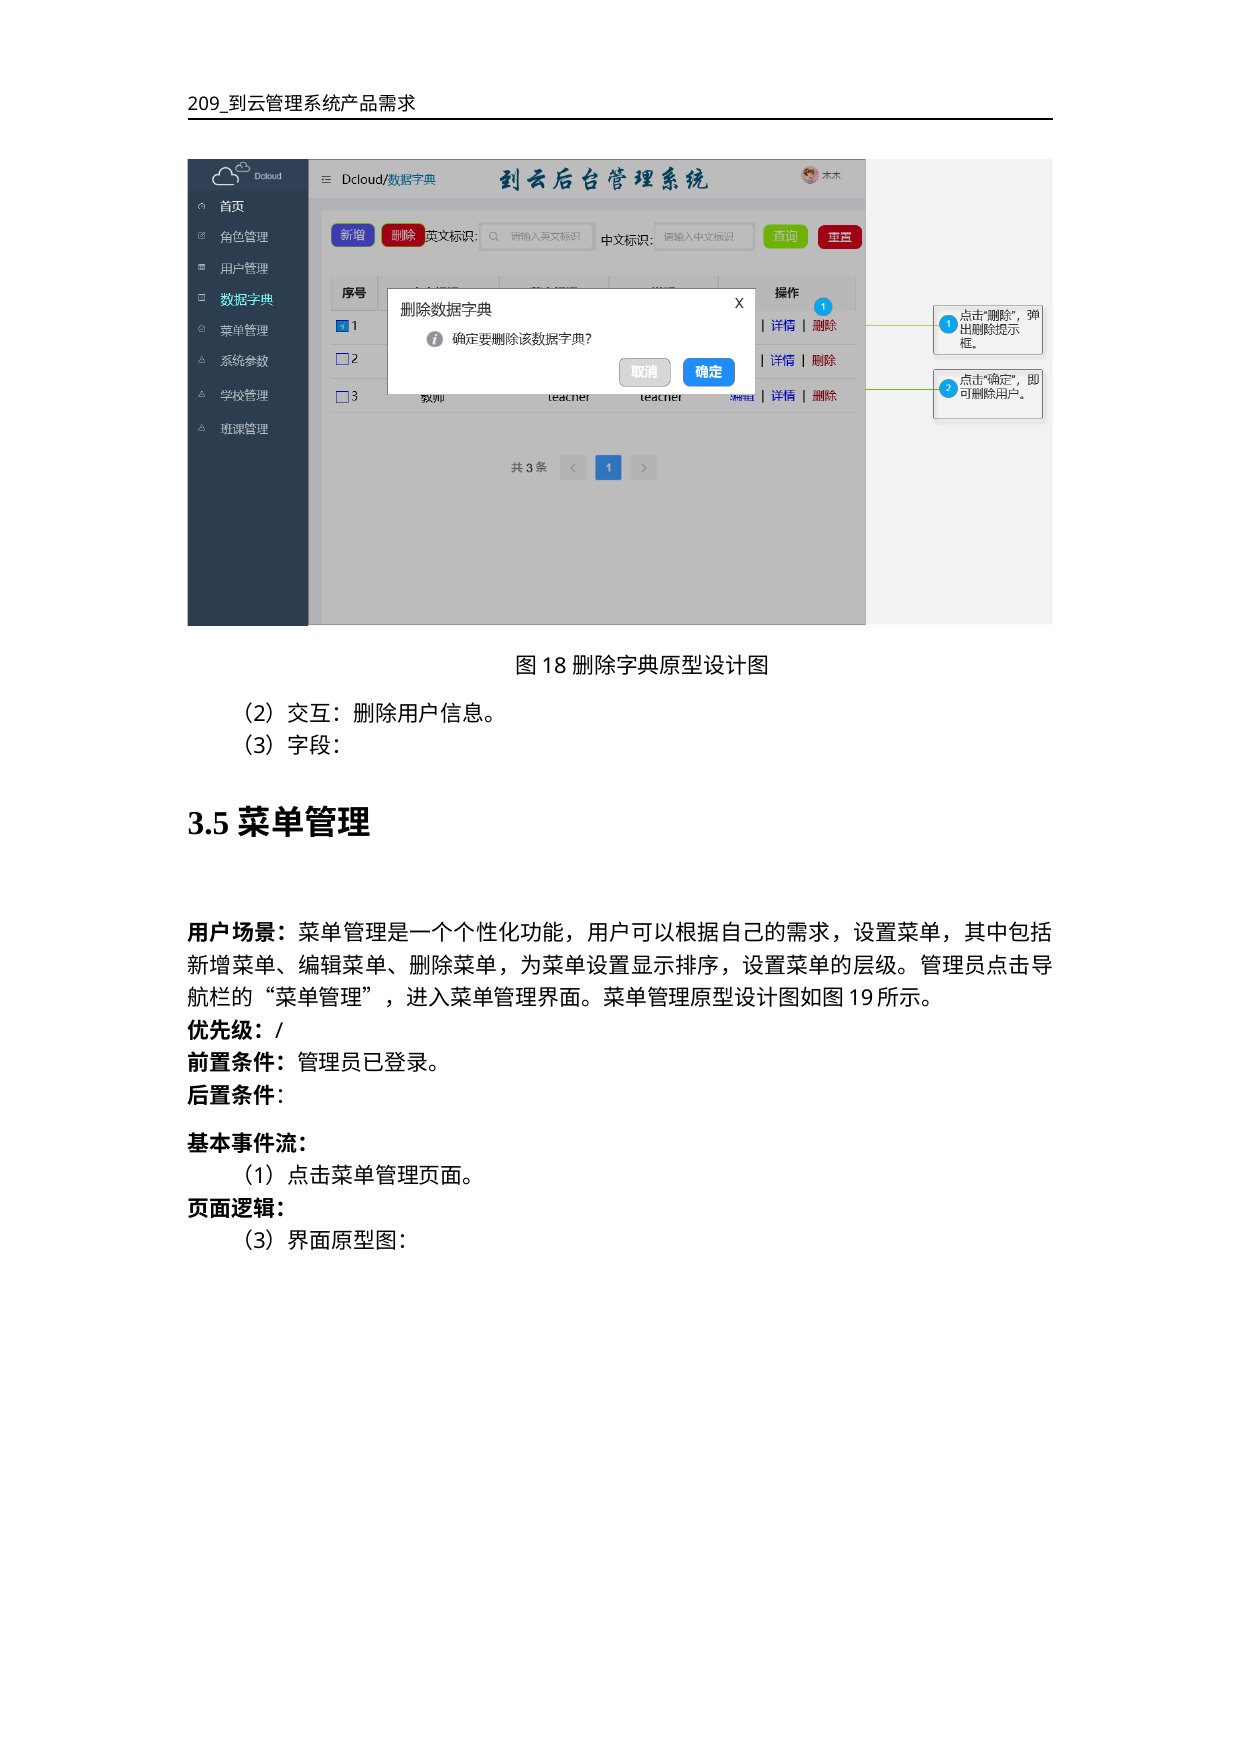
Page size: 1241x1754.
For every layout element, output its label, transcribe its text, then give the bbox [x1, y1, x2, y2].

list 界面原型图： [187, 1223, 1053, 1256]
text 页面逻辑： [187, 1191, 1053, 1223]
text （1）点击菜单管理页面。 [187, 1158, 1053, 1191]
text 图18 删除字典原型设计图 [187, 647, 1053, 680]
text 优先级：/ [187, 1012, 1053, 1045]
text 后置条件： [187, 1077, 1053, 1110]
picture [187, 159, 1053, 626]
subtitle 3.5 菜单管理 [187, 788, 1053, 853]
text 用户场景：菜单管理是一个个性化功能，用户可以根据自己的需求，设置菜单，其中包括新增菜单、编辑菜单、删除菜单，为菜单设置显示排序，设置菜单的层级。管理员点击导航栏的“菜单管理”，进入菜单管理界面。菜单管理原型设计图如图19所示。 [187, 915, 1053, 1012]
text 前置条件：管理员已登录。 [187, 1045, 1053, 1077]
text （3）字段： [187, 728, 1053, 761]
text 基本事件流： [187, 1126, 1053, 1158]
text （2）交互：删除用户信息。 [187, 696, 1053, 728]
